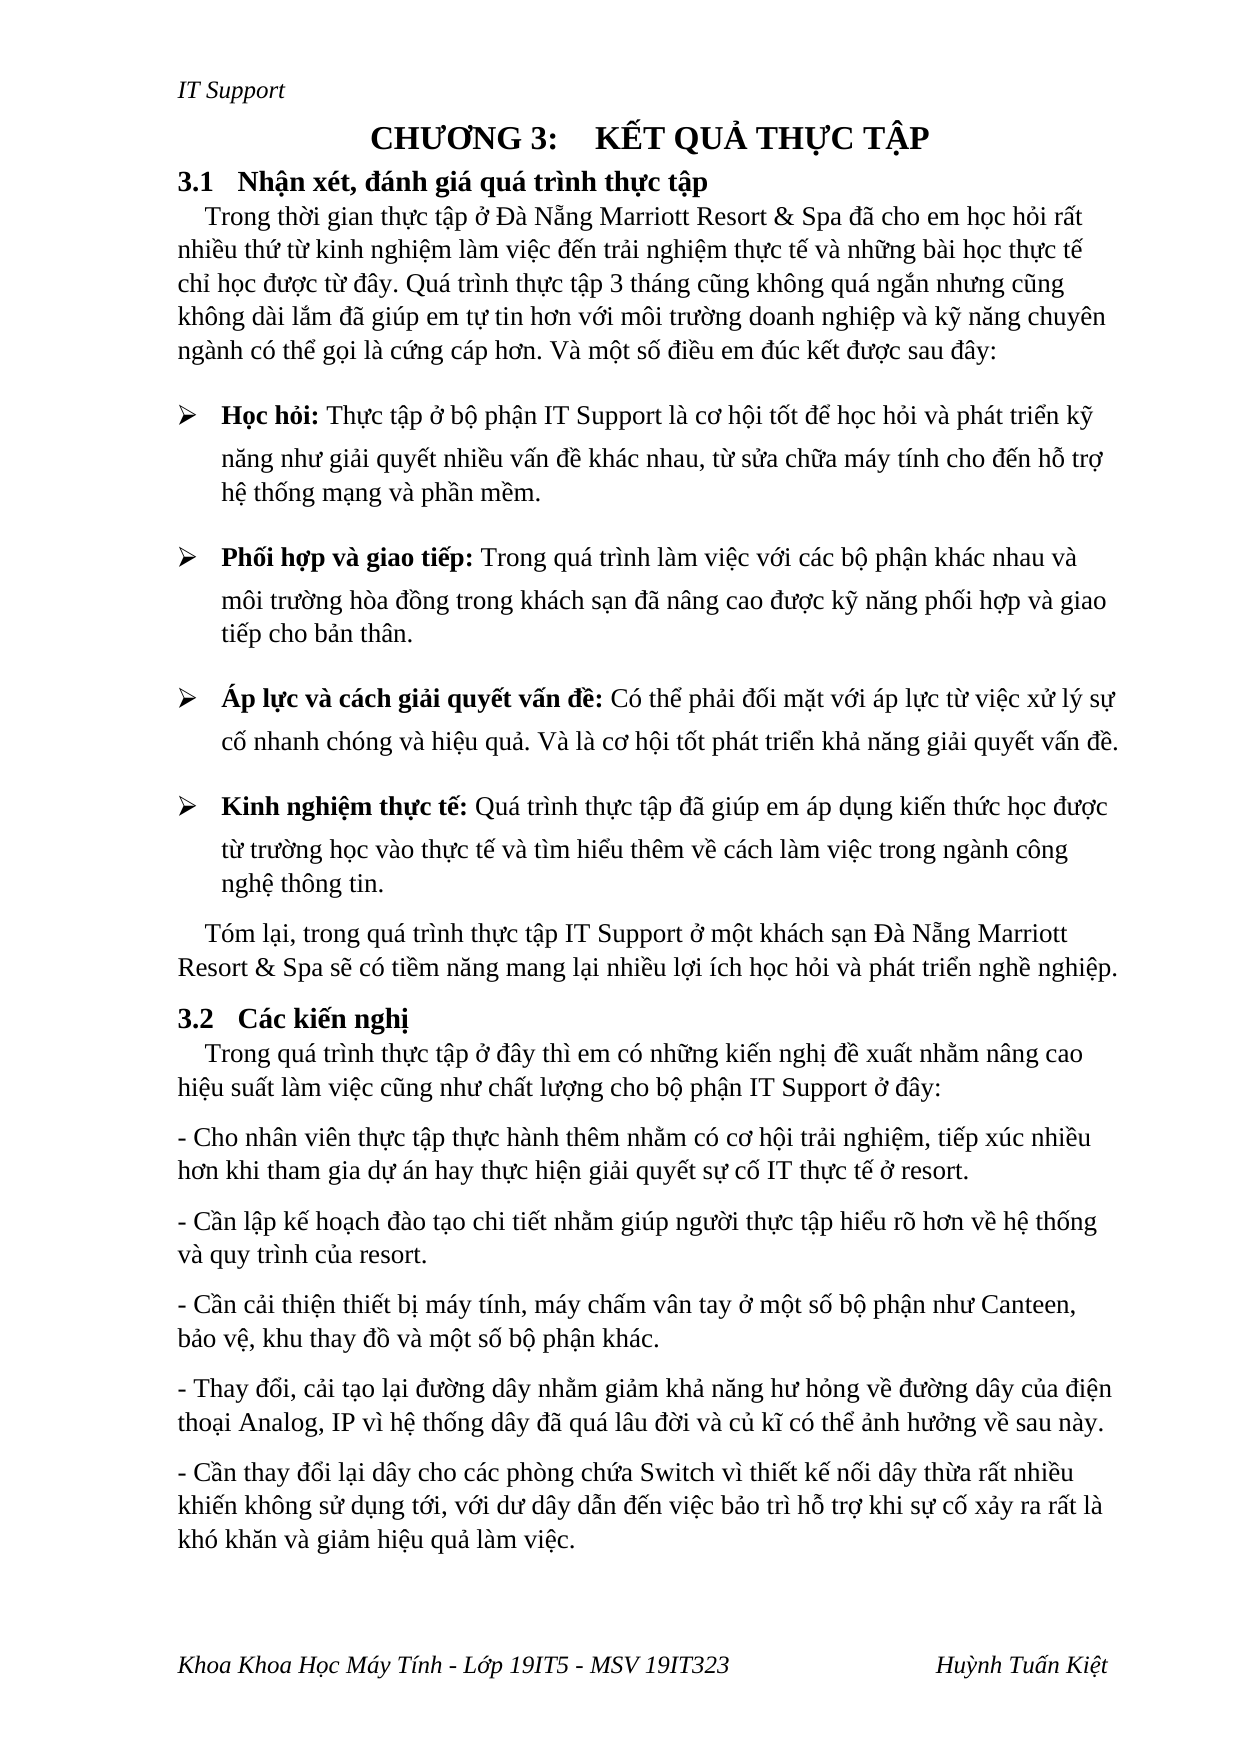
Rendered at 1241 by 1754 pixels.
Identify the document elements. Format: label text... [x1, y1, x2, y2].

list Học hỏi: Thực tập ở bộ phận IT Support là cơ hội tốt để học hỏi và phát triển kỹ năng như giải quyết nhiều vấn đề khác nhau, từ sửa chữa máy tính cho đến hỗ trợ hệ thống mạng và phần mềm. [177, 384, 1122, 507]
subtitle Nhận xét, đánh giá quá trình thực tập [177, 164, 1122, 197]
text Trong quá trình thực tập ở đây thì em có những kiến nghị đề xuất nhằm nâng cao hiệu suất làm việc cũng như chất lượng cho bộ phận IT Support ở đây: [177, 1037, 1122, 1102]
text - Cần thay đổi lại dây cho các phòng chứa Switch vì thiết kế nối dây thừa rất nhiều khiến không sử dụng tới, với dư dây dẫn đến việc bảo trì hỗ trợ khi sự cố xảy ra rất là khó khăn và giảm hiệu quả làm việc. [177, 1456, 1122, 1554]
text - Cần lập kế hoạch đào tạo chi tiết nhằm giúp người thực tập hiểu rõ hơn về hệ thống và quy trình của resort. [177, 1205, 1122, 1269]
text - Cần cải thiện thiết bị máy tính, máy chấm vân tay ở một số bộ phận như Canteen, bảo vệ, khu thay đồ và một số bộ phận khác. [177, 1288, 1122, 1353]
text - Thay đổi, cải tạo lại đường dây nhằm giảm khả năng hư hỏng về đường dây của điện thoại Analog, IP vì hệ thống dây đã quá lâu đời và củ kĩ có thể ảnh hưởng về sau này. [177, 1372, 1122, 1437]
subtitle KẾT QUẢ THỰC TẬP [177, 118, 1122, 156]
text - Cho nhân viên thực tập thực hành thêm nhằm có cơ hội trải nghiệm, tiếp xúc nhiều hơn khi tham gia dự án hay thực hiện giải quyết sự cố IT thực tế ở resort. [177, 1121, 1122, 1186]
text Trong thời gian thực tập ở Đà Nẵng Marriott Resort & Spa đã cho em học hỏi rất nhiều thứ từ kinh nghiệm làm việc đến trải nghiệm thực tế và những bài học thực tế chỉ học được từ đây. Quá trình thực tập 3 tháng cũng không quá ngắn nhưng cũng không dài lắm đã giúp em tự tin hơn với môi trường doanh nghiệp và kỹ năng chuyên ngành có thể gọi là cứng cáp hơn. Và một số điều em đúc kết được sau đây: [177, 200, 1122, 365]
list Kinh nghiệm thực tế: Quá trình thực tập đã giúp em áp dụng kiến thức học được từ trường học vào thực tế và tìm hiểu thêm về cách làm việc trong ngành công nghệ thông tin. [177, 776, 1122, 898]
subtitle Các kiến nghị [177, 1001, 1122, 1034]
list Phối hợp và giao tiếp: Trong quá trình làm việc với các bộ phận khác nhau và môi trường hòa đồng trong khách sạn đã nâng cao được kỹ năng phối hợp và giao tiếp cho bản thân. [177, 526, 1122, 648]
list Áp lực và cách giải quyết vấn đề: Có thể phải đối mặt với áp lực từ việc xử lý sự cố nhanh chóng và hiệu quả. Và là cơ hội tốt phát triển khả năng giải quyết vấn đề. [177, 667, 1122, 757]
text Tóm lại, trong quá trình thực tập IT Support ở một khách sạn Đà Nẵng Marriott Resort & Spa sẽ có tiềm năng mang lại nhiều lợi ích học hỏi và phát triển nghề nghiệp. [177, 917, 1122, 982]
